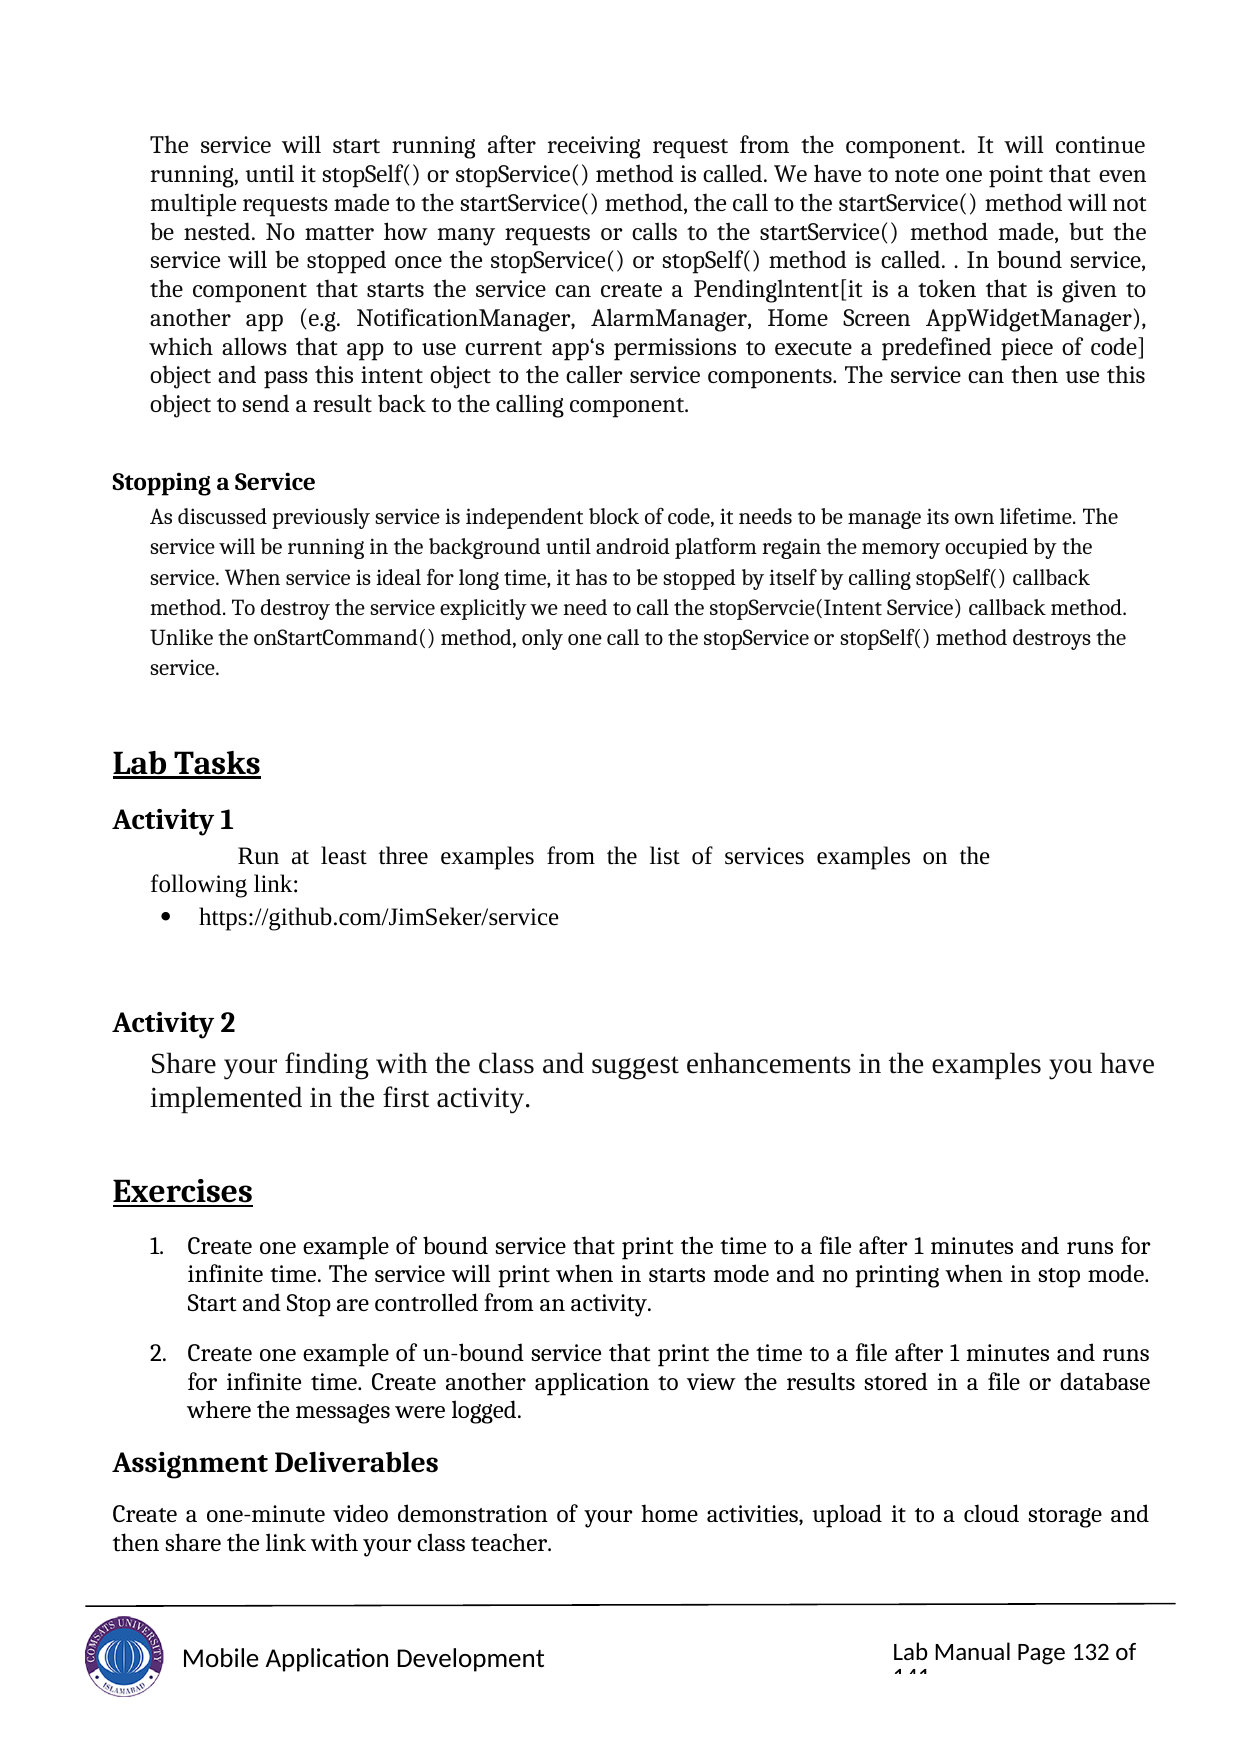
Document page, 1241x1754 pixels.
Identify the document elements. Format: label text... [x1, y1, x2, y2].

subtitle Activity 2 [112, 1006, 1240, 1040]
text Share your finding with the class and suggest enhancements in the examples you have implemented in the first activity. [150, 1047, 1240, 1114]
text As discussed previously service is independent block of code, it needs to be manage its own lifetime. The service will be running in the background until android platform regain the memory occupied by the service. When service is ideal for long time, it has to be stopped by itself by calling stopSelf() callback method. To destroy the service explicitly we need to call the stopServcie(Intent Service) callback method. Unlike the onStartCommand() method, only one call to the stopService or stopSelf() method destroys the service. [150, 504, 1145, 681]
list Create one example of un-bound service that print the time to a file after 1 minutes and runs for infinite time. Create another application to view the results stored in a file or database where the messages were logged. [150, 1339, 1152, 1425]
subtitle Activity 1 [112, 803, 1240, 837]
subtitle Assignment Deliverables [112, 1446, 1240, 1479]
subtitle Stopping a Service [112, 468, 1240, 497]
text Create a one-minute video demonstration of your home activities, upload it to a cloud storage and then share the link with your class teacher. [112, 1500, 1152, 1558]
list Create one example of bound service that print the time to a file after 1 minutes and runs for infinite time. The service will print when in starts mode and no printing when in stop mode. Start and Stop are controlled from an activity. [150, 1232, 1152, 1318]
subtitle Lab Tasks [112, 744, 1240, 782]
picture [85, 1616, 165, 1697]
list https://github.com/JimSeker/service [161, 902, 991, 931]
text Run at least three examples from the list of services examples on the following link: [150, 841, 991, 898]
text The service will start running after receiving request from the component. It will continue running, until it stopSelf() or stopService() method is called. We have to note one point that even multiple requests made to the startService() method, the call to the startService() method will not be nested. No matter how many requests or calls to the startService() method made, but the service will be stopped once the stopService() or stopSelf() method is called. . In bound service, the component that starts the service can create a Pendinglntent[it is a token that is given to another app (e.g. NotificationManager, AlarmManager, Home Screen AppWidgetManager), which allows that app to use current app‘s permissions to execute a predefined piece of code] object and pass this intent object to the caller service components. The service can then use this object to send a result back to the calling component. [150, 131, 1147, 419]
subtitle Exercises [112, 1173, 1240, 1211]
